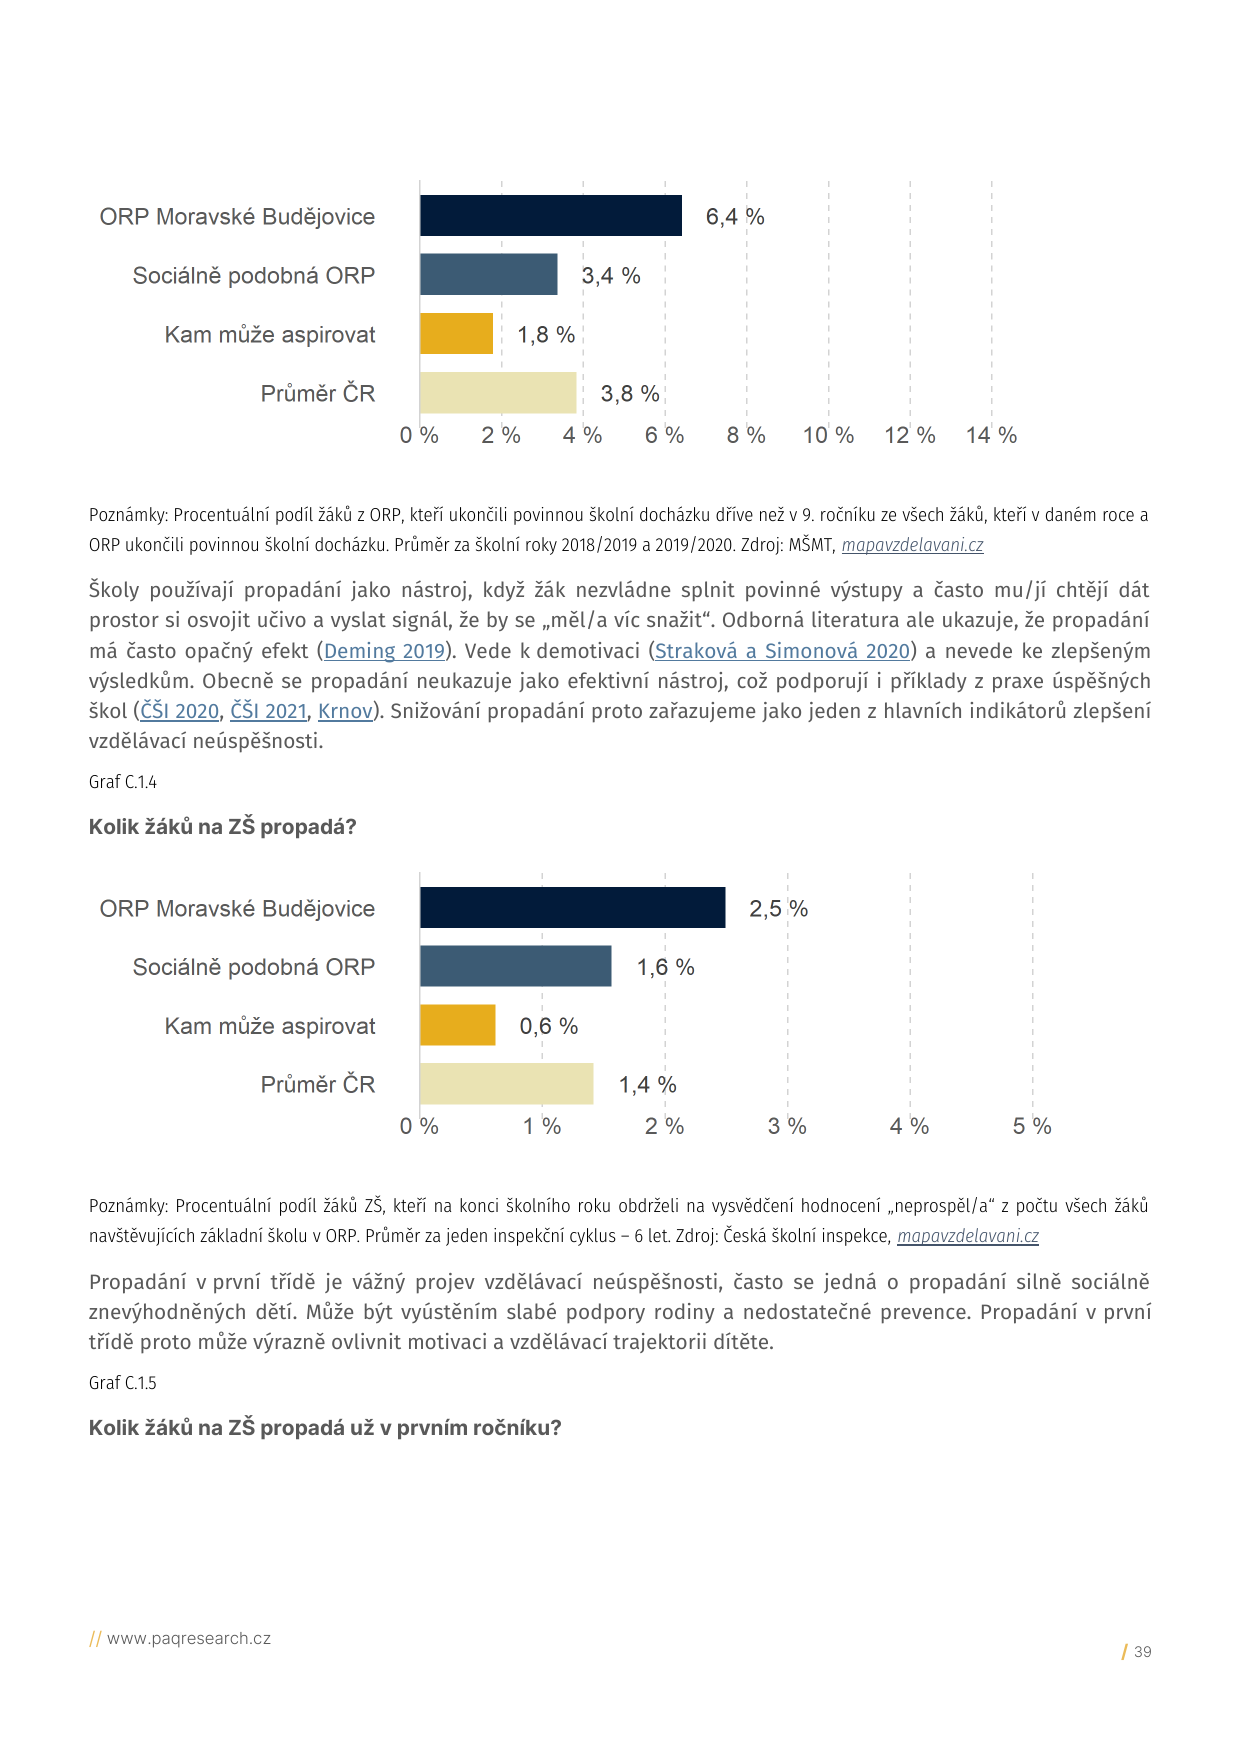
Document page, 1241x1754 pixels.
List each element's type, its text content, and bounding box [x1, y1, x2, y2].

text Propadání v první třídě je vážný projev vzdělávací neúspěšnosti, často se jedná o propadání silně sociálně znevýhodněných dětí. Může být vyústěním slabé podpory rodiny a nedostatečné prevence. Propadání v první třídě proto může výrazně ovlivnit motivaci a vzdělávací trajektorii dítěte. [89, 1264, 1152, 1355]
text Graf C.1.4 [89, 771, 1152, 793]
picture [88, 147, 1139, 480]
text Kolik žáků na ZŠ propadá? [89, 809, 1152, 839]
text Školy používají propadání jako nástroj, když žák nezvládne splnit povinné výstupy a často mu/jí chtějí dát prostor si osvojit učivo a vyslat signál, že by se „měl/a víc snažit“. Odborná literatura ale ukazuje, že propadání má často opačný efekt (Deming 2019). Vede k demotivaci (Straková a Simonová 2020) a nevede ke zlepšeným výsledkům. Obecně se propadání neukazuje jako efektivní nástroj, což podporují i příklady z praxe úspěšných škol (ČŠI 2020, ČŠI 2021, Krnov). Snižování propadání proto zařazujeme jako jeden z hlavních indikátorů zlepšení vzdělávací neúspěšnosti. [89, 573, 1152, 754]
picture [88, 839, 1139, 1171]
text Kolik žáků na ZŠ propadá už v prvním ročníku? [89, 1410, 1152, 1440]
text Poznámky: Procentuální podíl žáků ZŠ, kteří na konci školního roku obdrželi na vysvědčení hodnocení „neprospěl/a“ z počtu všech žáků navštěvujících základní školu v ORP. Průměr za jeden inspekční cyklus – 6 let. Zdroj: Česká školní inspekce, mapavzdelavani.cz [89, 1187, 1152, 1248]
text Poznámky: Procentuální podíl žáků z ORP, kteří ukončili povinnou školní docházku dříve než v 9. ročníku ze všech žáků, kteří v daném roce a ORP ukončili povinnou školní docházku. Průměr za školní roky 2018/2019 a 2019/2020. Zdroj: MŠMT, mapavzdelavani.cz [89, 496, 1152, 556]
text Graf C.1.5 [89, 1372, 1152, 1394]
